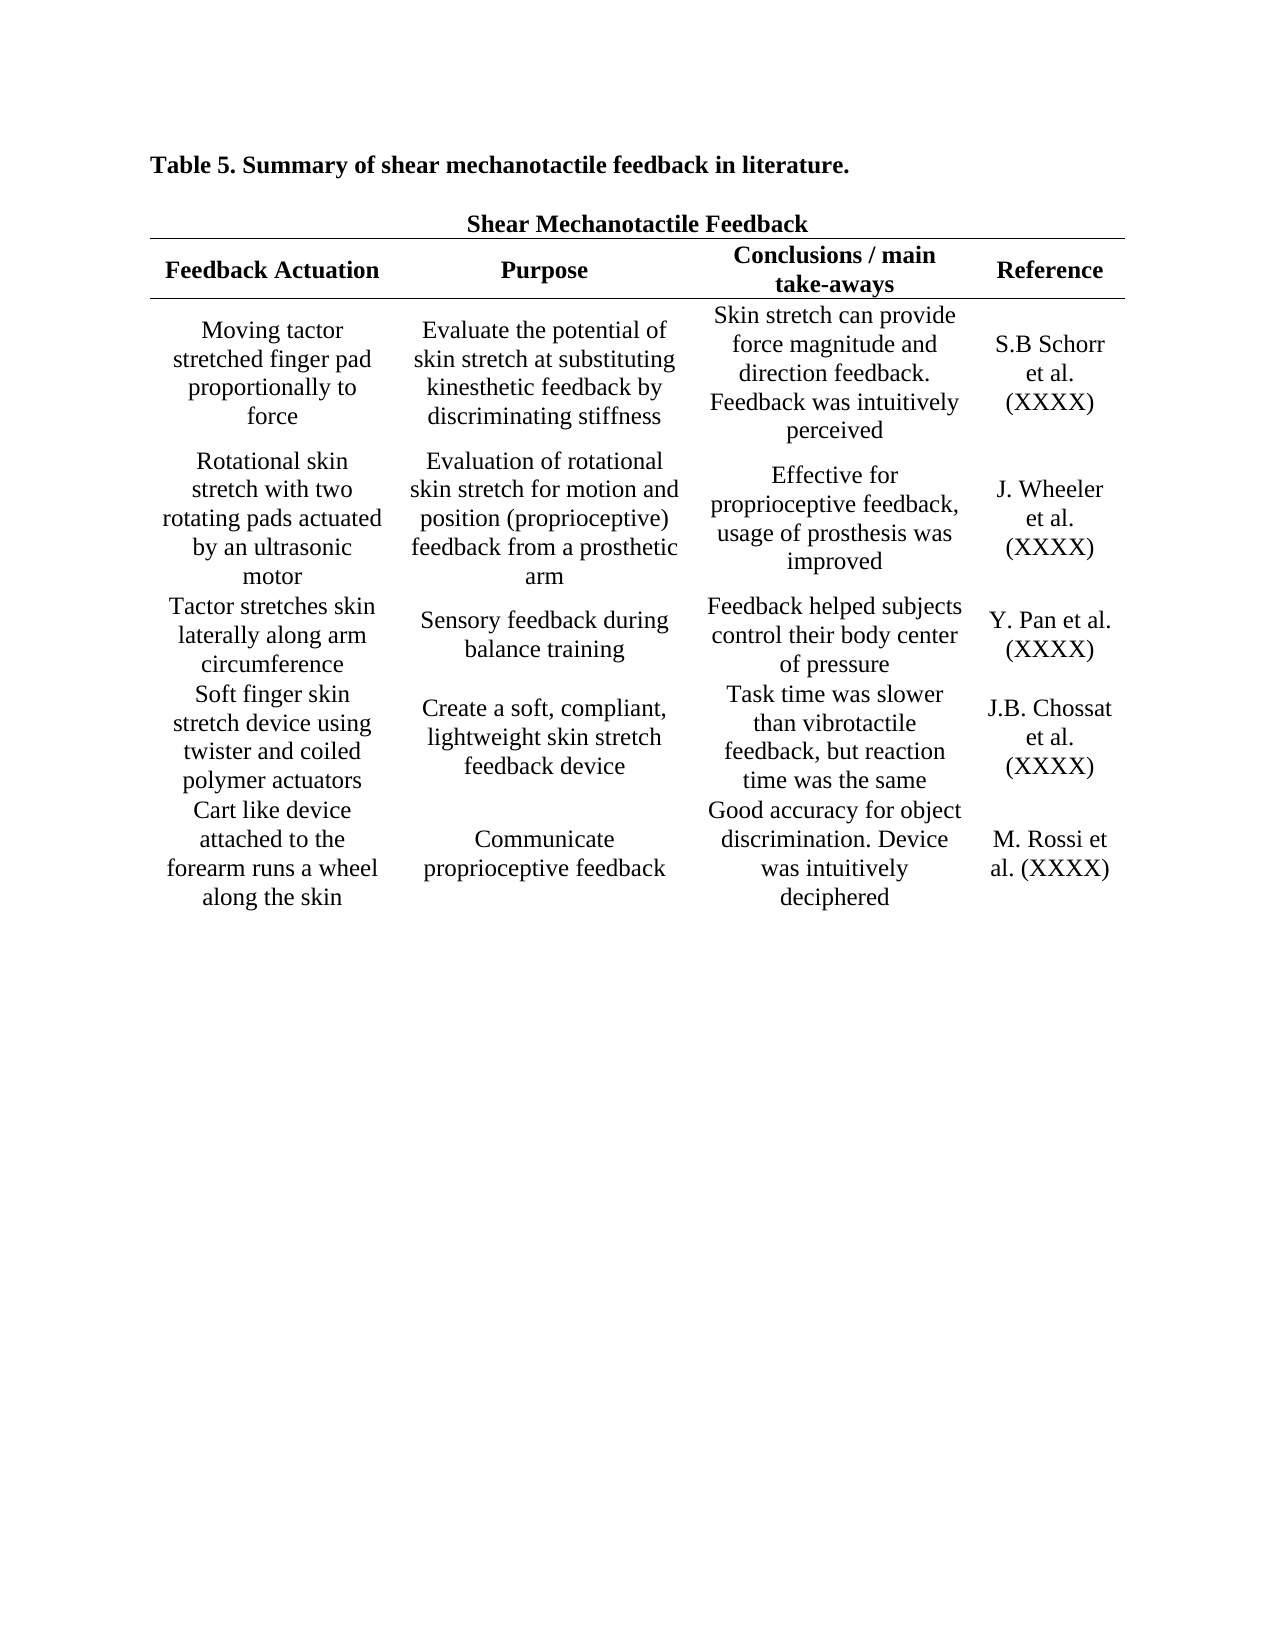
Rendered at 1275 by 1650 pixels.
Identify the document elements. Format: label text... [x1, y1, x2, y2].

table_cell M. Rossi et al. (XXXX) [975, 794, 1125, 911]
table_cell J.B. Chossat et al. (XXXX) [975, 678, 1125, 794]
table_cell J. Wheeler et al. (XXXX) [975, 444, 1125, 589]
table_cell Feedback Actuation [150, 239, 394, 298]
table_header Shear Mechanotactile Feedback [150, 208, 1125, 238]
table_cell Evaluate the potential of skin stretch at substituting kinesthetic feedback by discriminating stiffness [394, 299, 694, 444]
table_cell Conclusions / main take-aways [694, 239, 975, 298]
table_cell Task time was slower than vibrotactile feedback, but reaction time was the same [694, 678, 975, 794]
table_cell Evaluation of rotational skin stretch for motion and position (proprioceptive) feedback from a prosthetic arm [394, 444, 694, 589]
table_cell Cart like device attached to the forearm runs a wheel along the skin [150, 794, 394, 911]
table_cell Moving tactor stretched finger pad proportionally to force [150, 299, 394, 444]
table_cell S.B Schorr et al. (XXXX) [975, 299, 1125, 444]
table_cell Y. Pan et al. (XXXX) [975, 590, 1125, 677]
table_cell Feedback helped subjects control their body center of pressure [694, 590, 975, 677]
table_cell Rotational skin stretch with two rotating pads actuated by an ultrasonic motor [150, 444, 394, 589]
table_cell Purpose [394, 239, 694, 298]
table_cell Tactor stretches skin laterally along arm circumference [150, 590, 394, 677]
table_cell Sensory feedback during balance training [394, 590, 694, 677]
text Table 5. Summary of shear mechanotactile feedback in literature. [150, 150, 1125, 179]
table_cell Communicate proprioceptive feedback [394, 794, 694, 911]
table_cell Effective for proprioceptive feedback, usage of prosthesis was improved [694, 444, 975, 589]
table_cell Good accuracy for object discrimination. Device was intuitively deciphered [694, 794, 975, 911]
table_cell Skin stretch can provide force magnitude and direction feedback. Feedback was intuitively perceived [694, 299, 975, 444]
table_cell Soft finger skin stretch device using twister and coiled polymer actuators [150, 678, 394, 794]
table_cell Reference [975, 239, 1125, 298]
table_cell Create a soft, compliant, lightweight skin stretch feedback device [394, 678, 694, 794]
